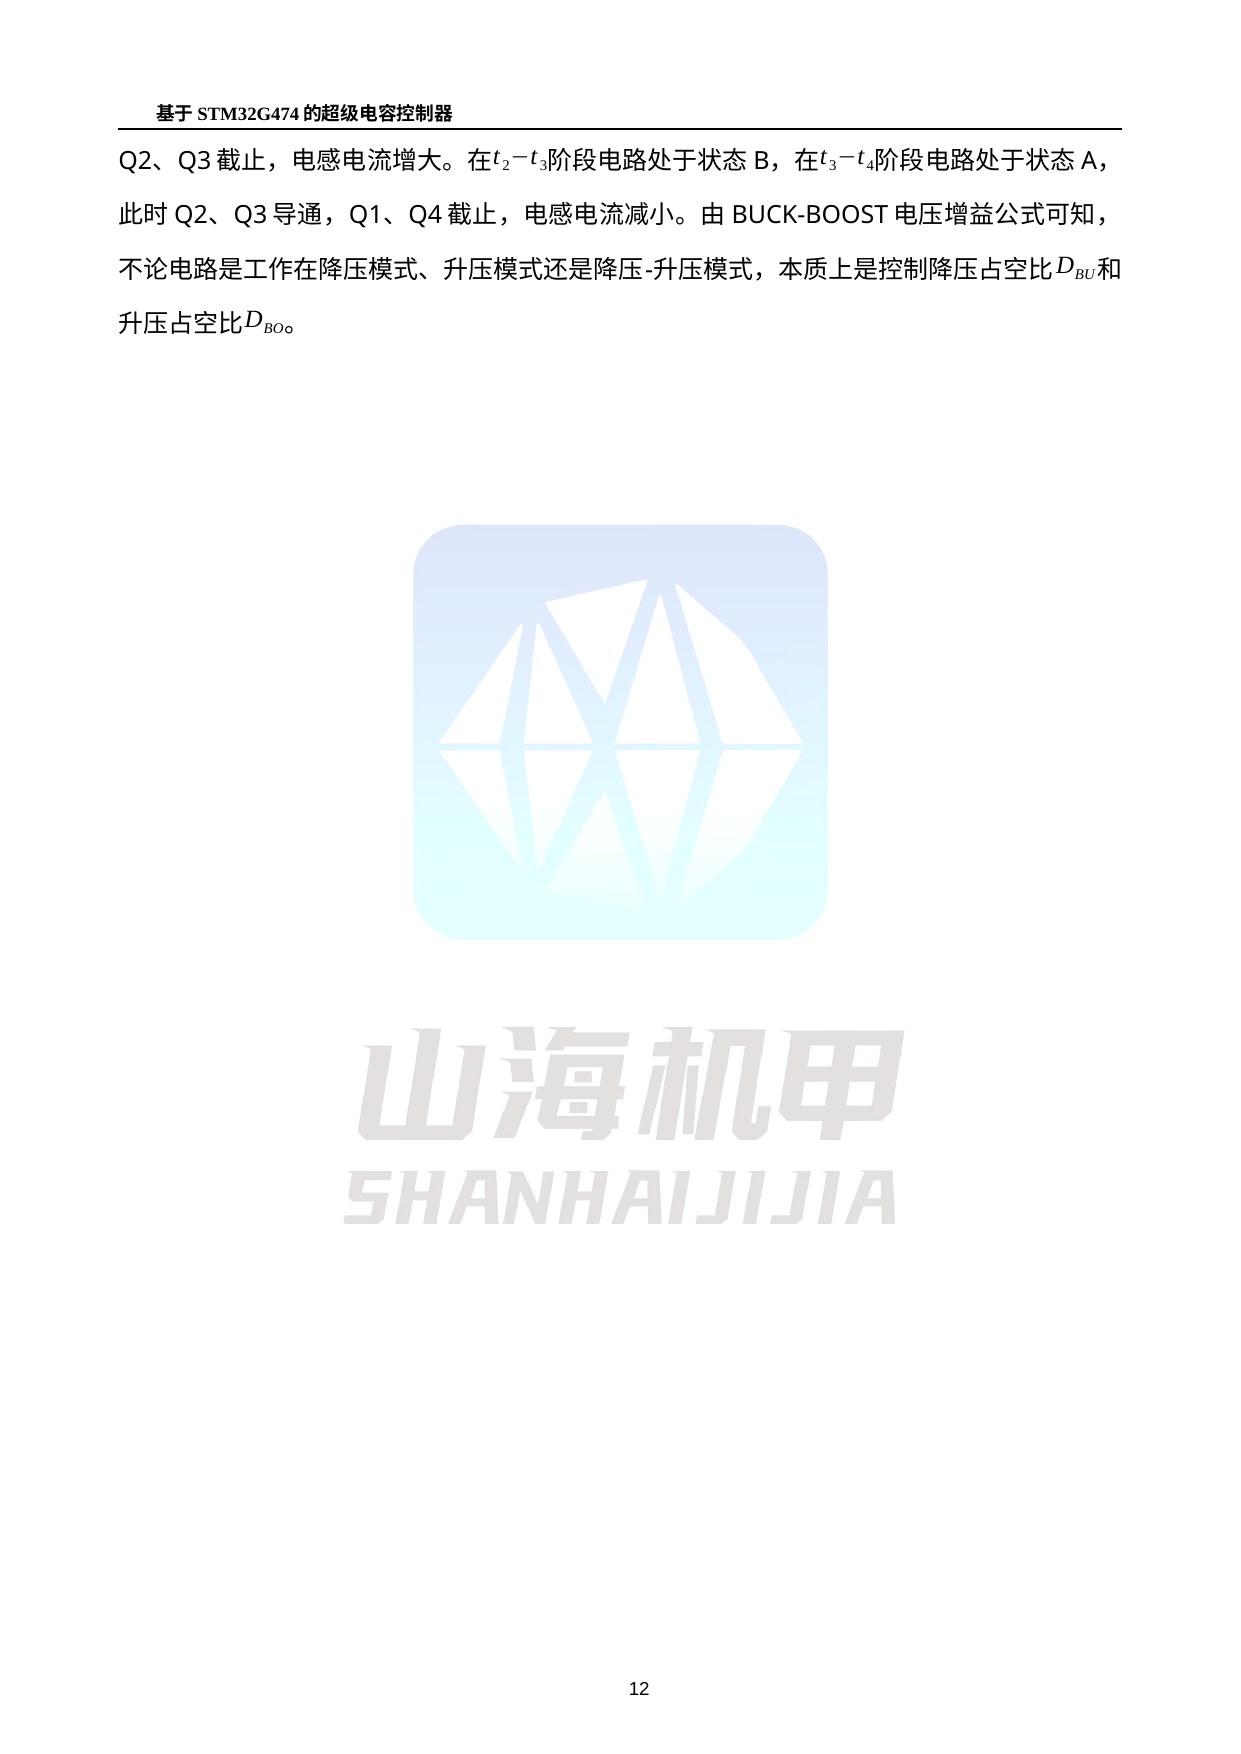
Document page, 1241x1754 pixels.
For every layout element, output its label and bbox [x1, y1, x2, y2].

text [118, 140, 1122, 340]
